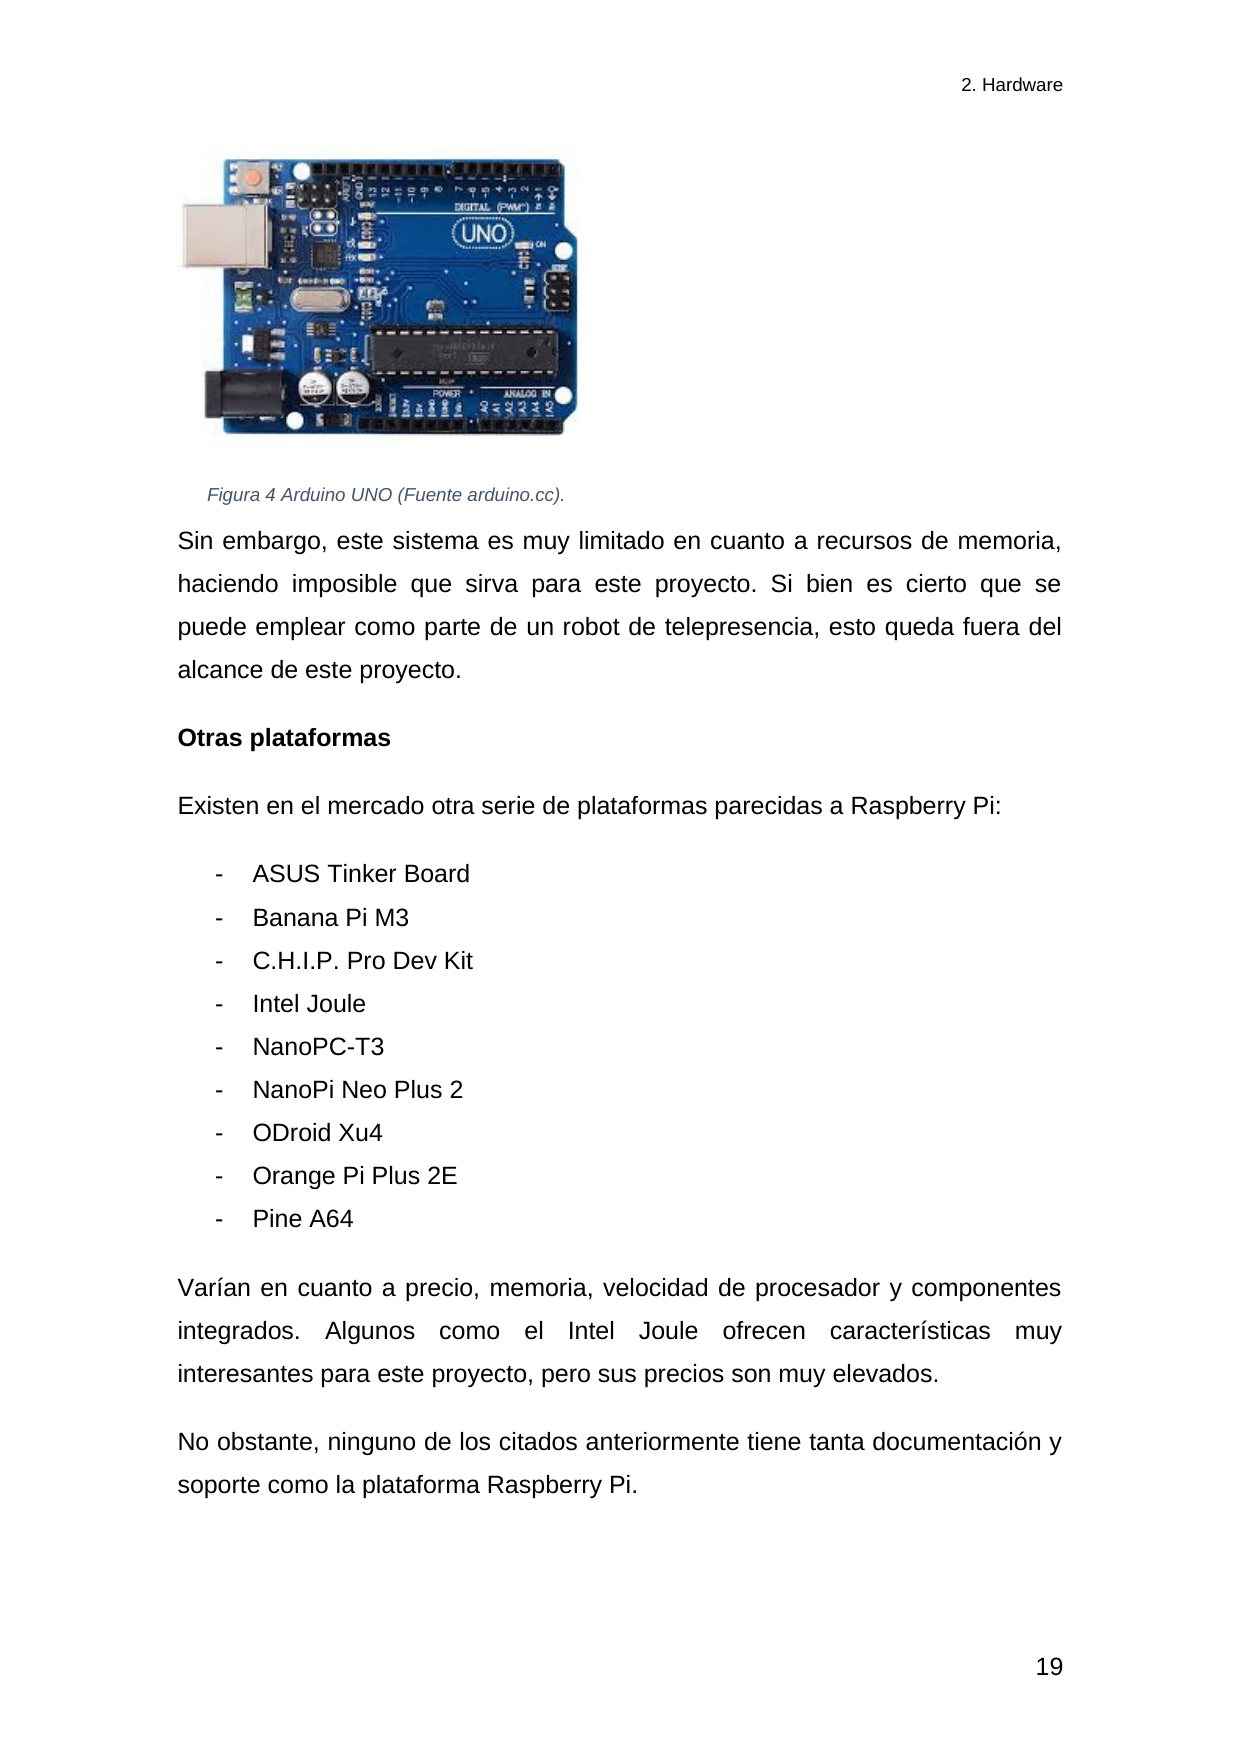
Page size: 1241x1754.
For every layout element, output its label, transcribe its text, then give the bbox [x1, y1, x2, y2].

list ASUS Tinker Board [215, 859, 1063, 888]
text Otras plataformas [177, 723, 1063, 752]
list Pine A64 [215, 1204, 1063, 1233]
text Existen en el mercado otra serie de plataformas parecidas a Raspberry Pi: [177, 791, 1063, 820]
list C.H.I.P. Pro Dev Kit [215, 946, 1063, 974]
text No obstante, ninguno de los citados anteriormente tiene tanta documentación y soporte como la plataforma Raspberry Pi. [177, 1427, 1063, 1499]
list ODroid Xu4 [215, 1118, 1063, 1147]
list NanoPC-T3 [215, 1032, 1063, 1061]
list NanoPi Neo Plus 2 [215, 1075, 1063, 1104]
list Orange Pi Plus 2E [215, 1161, 1063, 1190]
text Varían en cuanto a precio, memoria, velocidad de procesador y componentes integrados. Algunos como el Intel Joule ofrecen características muy interesantes para este proyecto, pero sus precios son muy elevados. [177, 1273, 1063, 1388]
picture [177, 147, 582, 453]
text Sin embargo, este sistema es muy limitado en cuanto a recursos de memoria, haciendo imposible que sirva para este proyecto. Si bien es cierto que se puede emplear como parte de un robot de telepresencia, esto queda fuera del alcance de este proyecto. [177, 526, 1063, 684]
list Banana Pi M3 [215, 903, 1063, 931]
list Intel Joule [215, 989, 1063, 1018]
